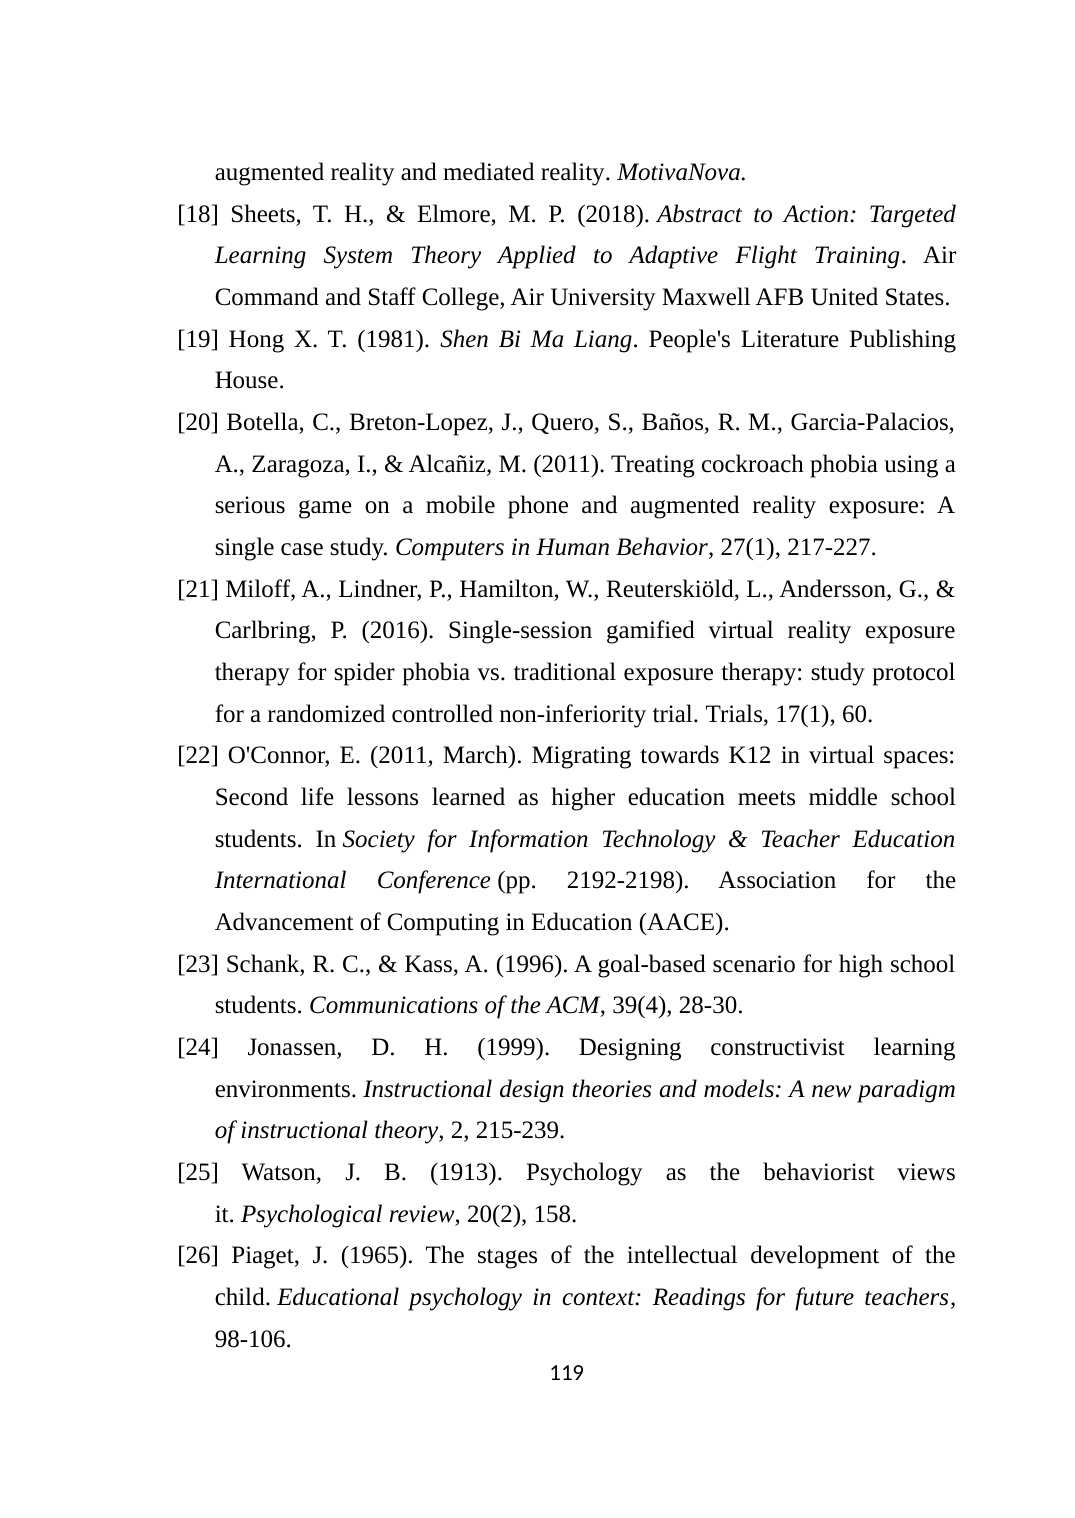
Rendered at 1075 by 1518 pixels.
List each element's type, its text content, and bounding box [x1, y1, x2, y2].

text [25] Watson, J. B. (1913). Psychology as the behaviorist views it. Psychological review, 20(2), 158. [177, 1147, 956, 1230]
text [177, 147, 956, 189]
text [18] Sheets, T. H., & Elmore, M. P. (2018). Abstract to Action: Targeted Learning System Theory Applied to Adaptive Flight Training. Air Command and Staff College, Air University Maxwell AFB United States. [177, 189, 956, 314]
text [21] Miloff, A., Lindner, P., Hamilton, W., Reuterskiöld, L., Andersson, G., & Carlbring, P. (2016). Single-session gamified virtual reality exposure therapy for spider phobia vs. traditional exposure therapy: study protocol for a randomized controlled non-inferiority trial. Trials, 17(1), 60. [177, 564, 956, 730]
text [24] Jonassen, D. H. (1999). Designing constructivist learning environments. Instructional design theories and models: A new paradigm of instructional theory, 2, 215-239. [177, 1022, 956, 1147]
text [23] Schank, R. C., & Kass, A. (1996). A goal-based scenario for high school students. Communications of the ACM, 39(4), 28-30. [177, 939, 956, 1022]
text [19] Hong X. T. (1981). Shen Bi Ma Liang. People's Literature Publishing House. [177, 314, 956, 397]
text [26] Piaget, J. (1965). The stages of the intellectual development of the child. Educational psychology in context: Readings for future teachers, 98-106. [177, 1230, 956, 1355]
text [22] O'Connor, E. (2011, March). Migrating towards K12 in virtual spaces: Second life lessons learned as higher education meets middle school students. In Society for Information Technology & Teacher Education International Conference (pp. 2192-2198). Association for the Advancement of Computing in Education (AACE). [177, 730, 956, 939]
text [20] Botella, C., Breton-Lopez, J., Quero, S., Baños, R. M., Garcia-Palacios, A., Zaragoza, I., & Alcañiz, M. (2011). Treating cockroach phobia using a serious game on a mobile phone and augmented reality exposure: A single case study. Computers in Human Behavior, 27(1), 217-227. [177, 397, 956, 564]
